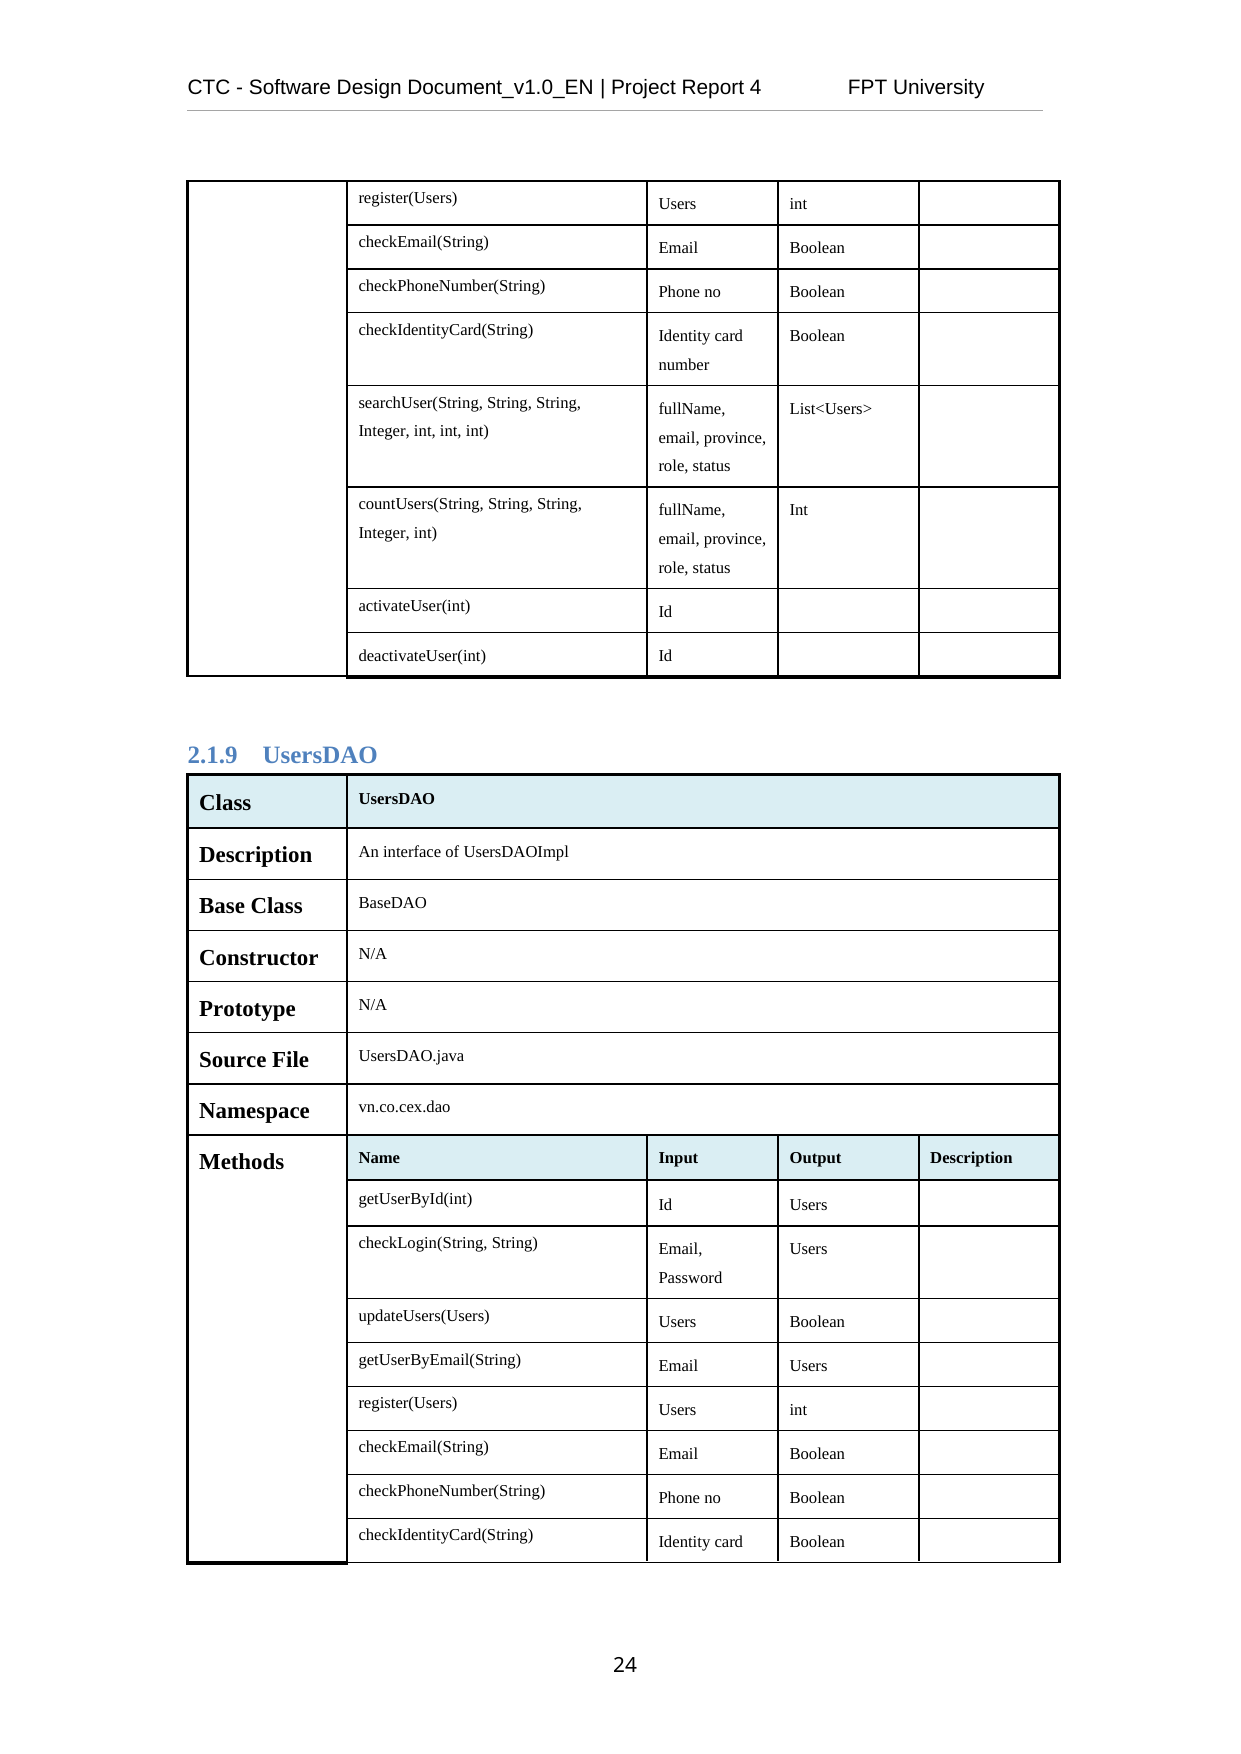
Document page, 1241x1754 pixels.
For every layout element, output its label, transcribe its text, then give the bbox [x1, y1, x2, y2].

subtitle UsersDAO [187, 740, 1053, 769]
table_cell vn.co.cex.dao [348, 1085, 1058, 1134]
table_cell updateUsers(Users) [348, 1299, 646, 1342]
table_cell [920, 1343, 1058, 1386]
table_cell Boolean [779, 1299, 918, 1342]
table_cell searchUser(String, String, String, Integer, int, int, int) [348, 386, 646, 486]
table_cell [920, 589, 1058, 631]
table_cell Users [779, 1227, 918, 1298]
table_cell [648, 1519, 777, 1561]
table_cell Users [648, 1299, 777, 1342]
table_cell Namespace [189, 1085, 346, 1134]
table_cell checkLogin(String, String) [348, 1227, 646, 1298]
table_cell fullName, email, province, role, status [648, 386, 777, 486]
table_cell N/A [348, 982, 1058, 1032]
table_cell UsersDAO.java [348, 1033, 1058, 1083]
table_header UsersDAO [348, 776, 1058, 827]
table_cell Methods [189, 1136, 346, 1561]
table_cell [779, 589, 918, 631]
table_cell getUserByEmail(String) [348, 1343, 646, 1386]
table_cell checkEmail(String) [348, 226, 646, 268]
table_cell [920, 633, 1058, 675]
table_cell Users [779, 1181, 918, 1225]
table_cell Boolean [779, 1431, 918, 1473]
table_cell An interface of UsersDAOImpl [348, 829, 1058, 878]
table_cell int [779, 182, 918, 224]
table_cell [920, 488, 1058, 587]
table_cell Input [648, 1136, 777, 1179]
table_cell Users [648, 182, 777, 224]
table_cell checkEmail(String) [348, 1431, 646, 1473]
table_cell Id [648, 589, 777, 631]
table_cell [920, 386, 1058, 486]
table_cell Users [648, 1387, 777, 1429]
table_cell [920, 313, 1058, 384]
table_cell Name [348, 1136, 646, 1179]
table_cell checkPhoneNumber(String) [348, 1475, 646, 1517]
table_cell [920, 1299, 1058, 1342]
table_cell Boolean [779, 1519, 918, 1561]
table_cell [920, 226, 1058, 268]
table_cell [920, 1227, 1058, 1298]
table_cell int [779, 1387, 918, 1429]
table_cell Email [648, 1431, 777, 1473]
table_cell checkIdentityCard(String) [348, 313, 646, 384]
table_cell getUserById(int) [348, 1181, 646, 1225]
table_cell Identity card number [648, 313, 777, 384]
table_cell Base Class [189, 880, 346, 929]
table_cell Description [189, 829, 346, 878]
table_cell activateUser(int) [348, 589, 646, 631]
table_cell Boolean [779, 226, 918, 268]
table_cell countUsers(String, String, String, Integer, int) [348, 488, 646, 587]
table_cell [779, 633, 918, 675]
table_cell Boolean [779, 313, 918, 384]
table_cell [920, 182, 1058, 224]
table_cell Email [648, 226, 777, 268]
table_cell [348, 1519, 646, 1561]
table_cell [920, 270, 1058, 312]
table_cell deactivateUser(int) [348, 633, 646, 675]
table_header Class [189, 776, 346, 827]
table_cell [920, 1475, 1058, 1517]
table_cell List<Users> [779, 386, 918, 486]
table_cell register(Users) [348, 182, 646, 224]
table_cell Output [779, 1136, 918, 1179]
table_cell Int [779, 488, 918, 587]
table_cell Source File [189, 1033, 346, 1083]
table_cell Boolean [779, 270, 918, 312]
table_cell Email [648, 1343, 777, 1386]
table_cell Email, Password [648, 1227, 777, 1298]
table_cell BaseDAO [348, 880, 1058, 929]
table_cell Phone no [648, 1475, 777, 1517]
table_cell register(Users) [348, 1387, 646, 1429]
table_cell fullName, email, province, role, status [648, 488, 777, 587]
table_cell [920, 1431, 1058, 1473]
table_cell [920, 1387, 1058, 1429]
table_cell N/A [348, 931, 1058, 981]
table_cell checkPhoneNumber(String) [348, 270, 646, 312]
table_cell Phone no [648, 270, 777, 312]
table_cell Id [648, 1181, 777, 1225]
table_cell Boolean [779, 1475, 918, 1517]
table_cell Description [920, 1136, 1058, 1179]
table_cell Users [779, 1343, 918, 1386]
table_cell [920, 1519, 1058, 1561]
table_cell Constructor [189, 931, 346, 981]
table_cell [920, 1181, 1058, 1225]
table_cell Prototype [189, 982, 346, 1032]
table_cell Id [648, 633, 777, 675]
